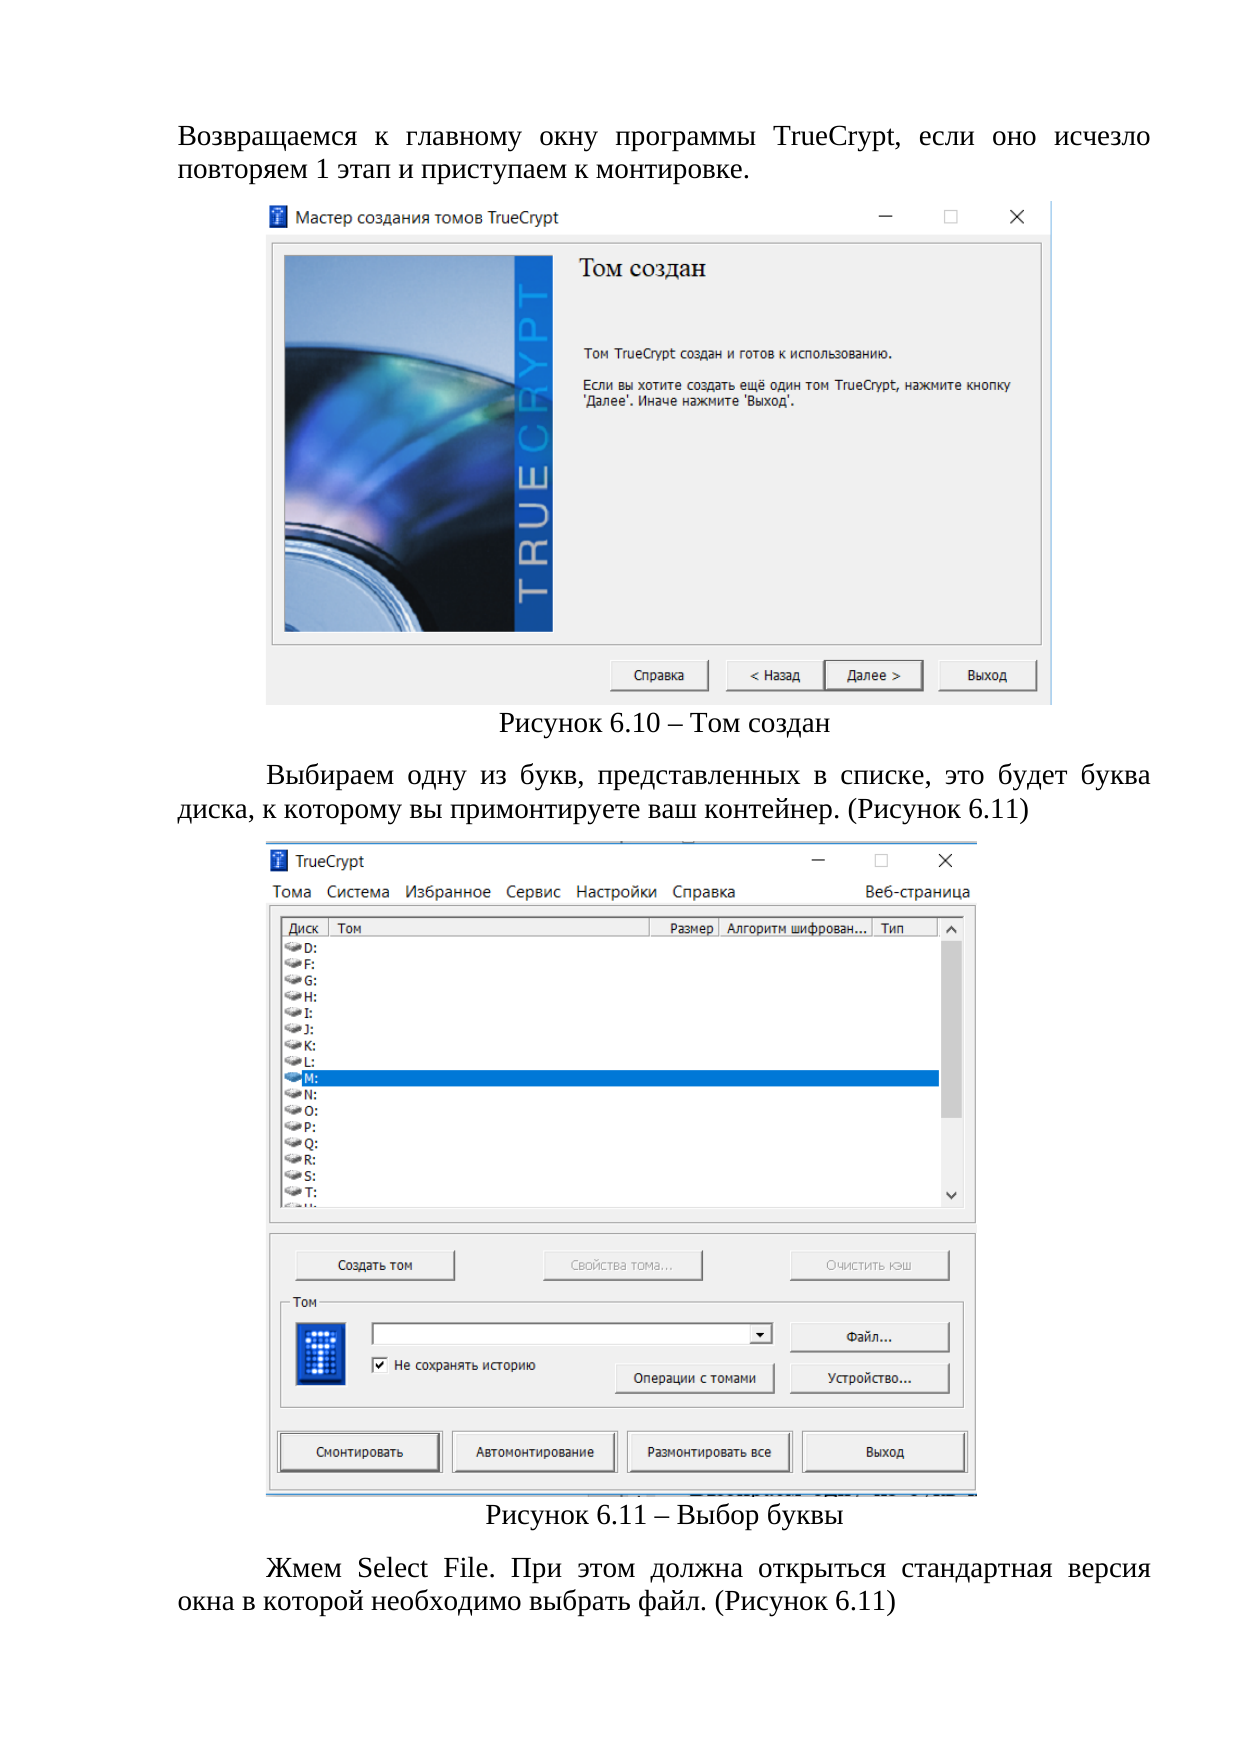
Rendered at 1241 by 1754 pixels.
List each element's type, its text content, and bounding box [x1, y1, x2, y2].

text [177, 118, 1152, 185]
text Рисунок 6.10 – Том создан [177, 705, 1152, 738]
text Жмем Select File. При этом должна открыться стандартная версия окна в которой необходимо выбрать файл. (Рисунок 6.11) [177, 1550, 1152, 1617]
picture [265, 201, 1052, 705]
text Выбираем одну из букв, представленных в списке, это будет буква диска, к которому вы примонтируете ваш контейнер. (Рисунок 6.11) [177, 757, 1152, 824]
text Рисунок 6.11 – Выбор буквы [177, 1497, 1152, 1531]
picture [265, 841, 977, 1497]
